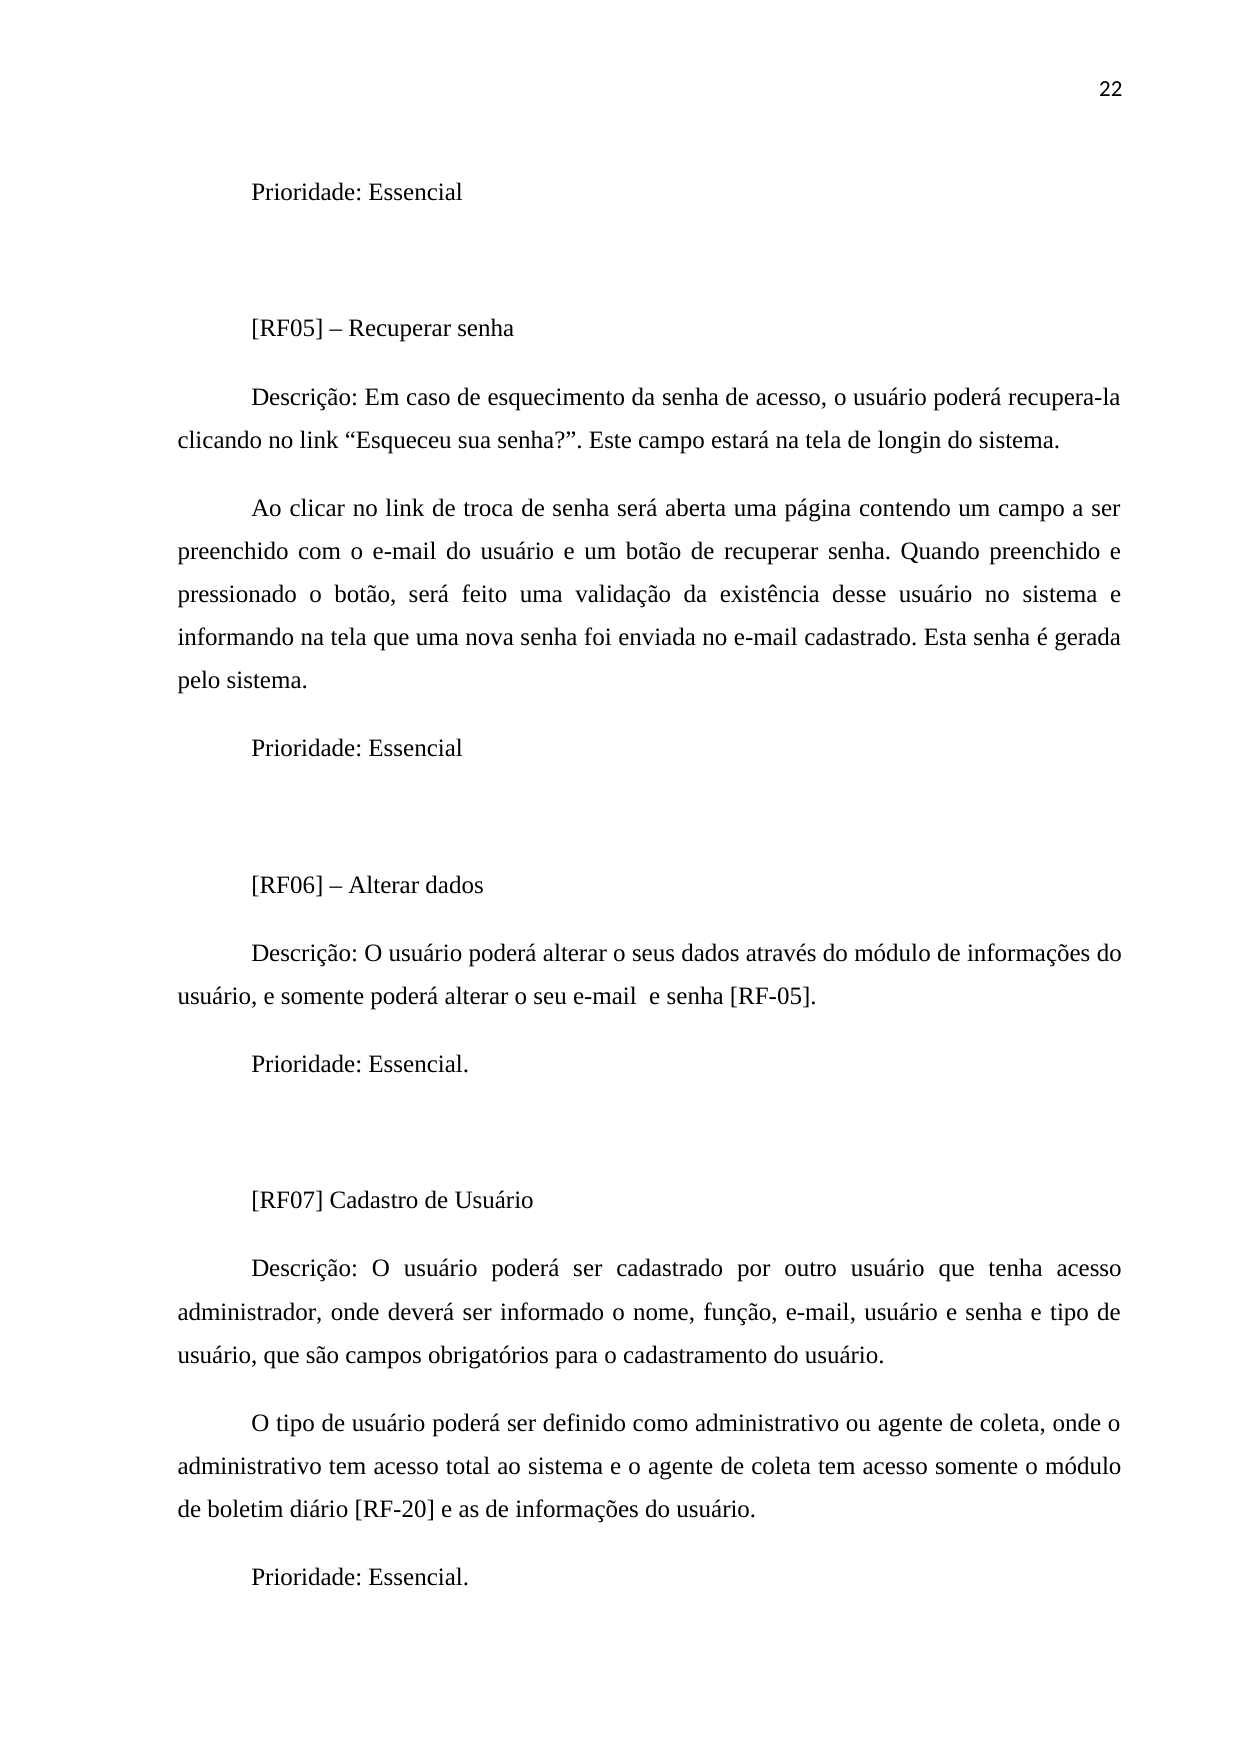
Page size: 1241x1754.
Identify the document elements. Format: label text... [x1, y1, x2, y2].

text Prioridade: Essencial [177, 177, 1122, 206]
text Descrição: O usuário poderá alterar o seus dados através do módulo de informações do usuário, e somente poderá alterar o seu e-mail e senha [RF-05]. [177, 938, 1122, 1010]
text O tipo de usuário poderá ser definido como administrativo ou agente de coleta, onde o administrativo tem acesso total ao sistema e o agente de coleta tem acesso somente o módulo de boletim diário [RF-20] e as de informações do usuário. [177, 1408, 1122, 1523]
text [RF05] – Recuperar senha [177, 313, 1122, 342]
text [RF06] – Alterar dados [177, 870, 1122, 898]
text Descrição: Em caso de esquecimento da senha de acesso, o usuário poderá recupera-la clicando no link “Esqueceu sua senha?”. Este campo estará na tela de longin do sistema. [177, 382, 1122, 453]
text [RF07] Cadastro de Usuário [177, 1185, 1122, 1214]
text Descrição: O usuário poderá ser cadastrado por outro usuário que tenha acesso administrador, onde deverá ser informado o nome, função, e-mail, usuário e senha e tipo de usuário, que são campos obrigatórios para o cadastramento do usuário. [177, 1253, 1122, 1368]
text Prioridade: Essencial. [177, 1049, 1122, 1078]
text Prioridade: Essencial [177, 733, 1122, 762]
text Ao clicar no link de troca de senha será aberta uma página contendo um campo a ser preenchido com o e-mail do usuário e um botão de recuperar senha. Quando preenchido e pressionado o botão, será feito uma validação da existência desse usuário no sistema e informando na tela que uma nova senha foi enviada no e-mail cadastrado. Esta senha é gerada pelo sistema. [177, 493, 1122, 694]
text Prioridade: Essencial. [177, 1562, 1122, 1591]
